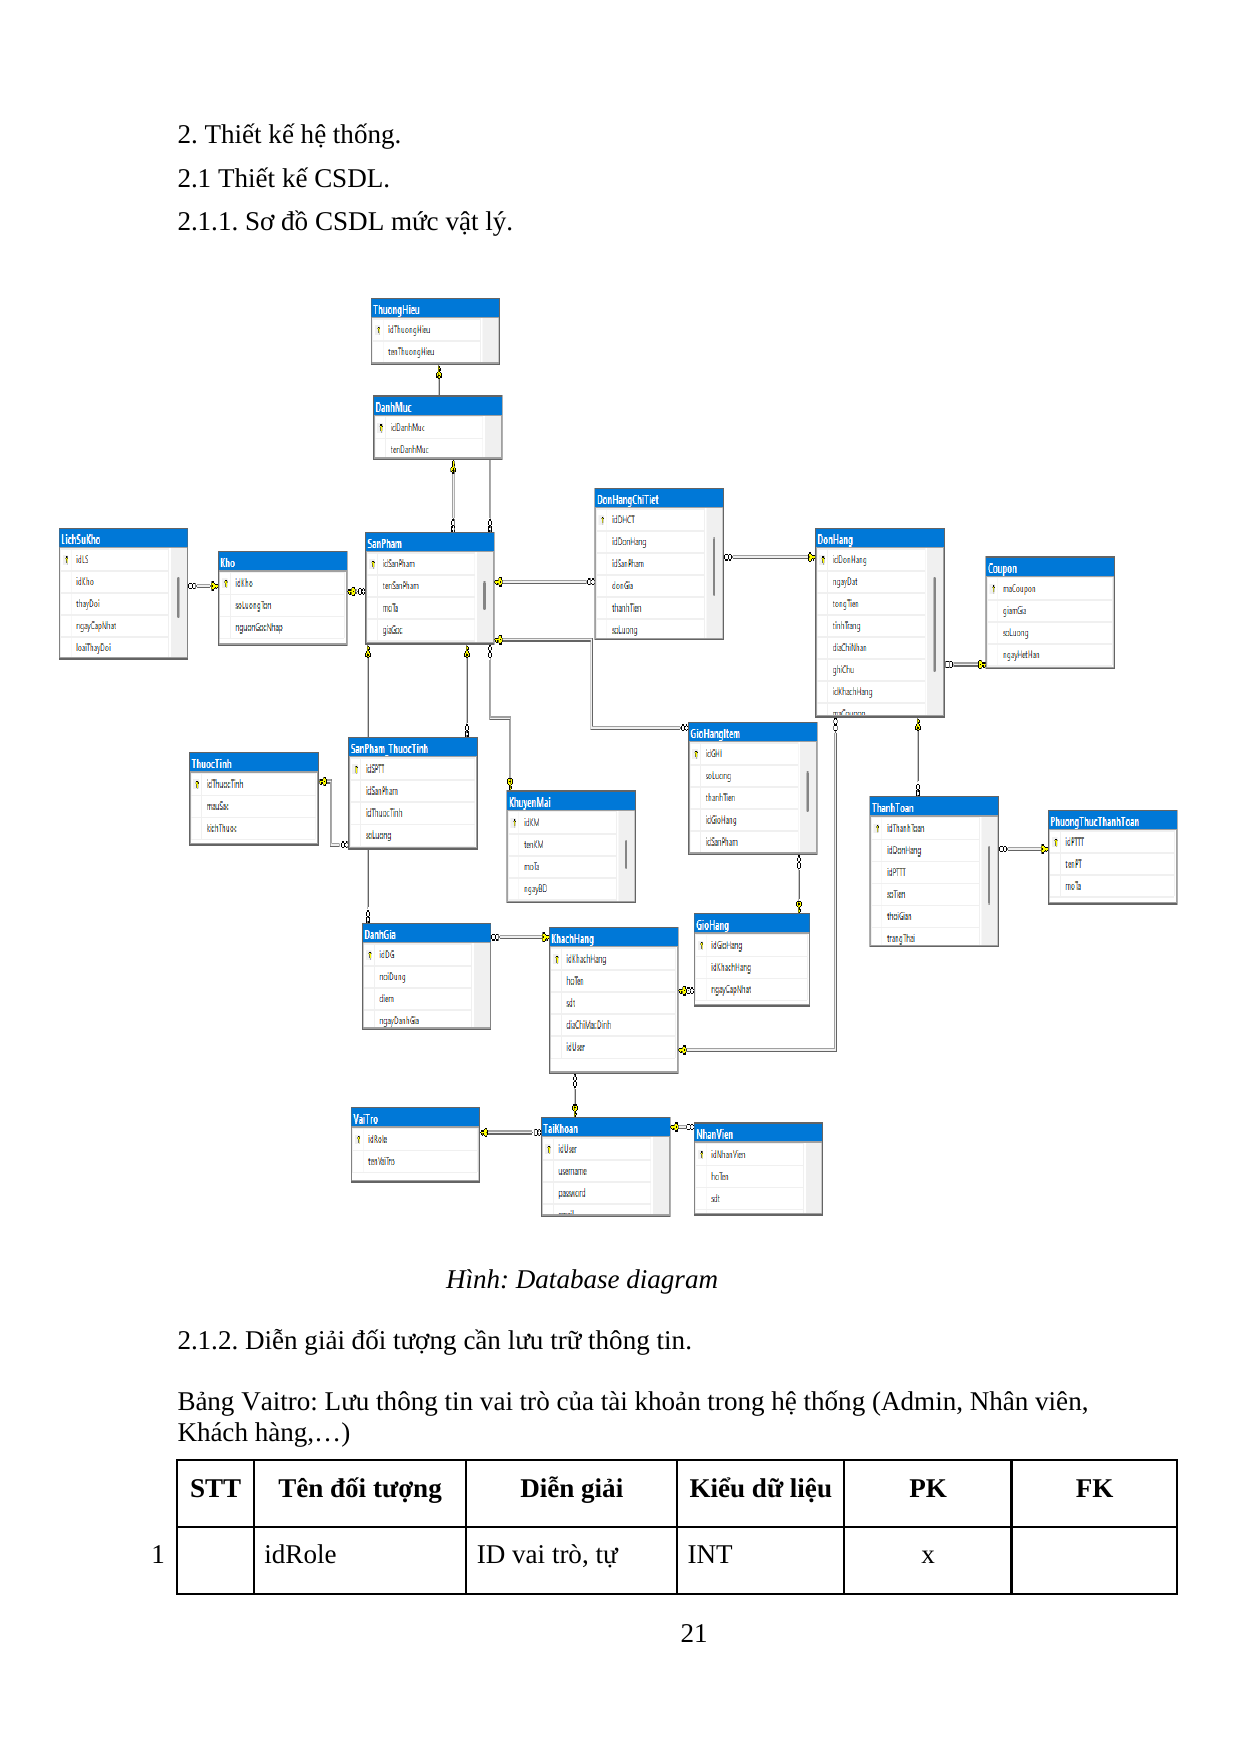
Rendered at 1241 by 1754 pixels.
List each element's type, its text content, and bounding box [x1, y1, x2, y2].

table_cell x [845, 1528, 1010, 1592]
table_cell 1 [178, 1528, 253, 1592]
subtitle 2.1.1. Sơ đồ CSDL mức vật lý. [177, 205, 1122, 237]
table_header FK [1013, 1461, 1176, 1526]
text 2.1.2. Diễn giải đối tượng cần lưu trữ thông tin. [177, 1324, 1122, 1355]
picture [44, 261, 1188, 1259]
table_header STT [178, 1461, 253, 1526]
table_header Tên đối tượng [255, 1461, 465, 1526]
text Hình: Database diagram [44, 1259, 1122, 1294]
table_cell [1013, 1528, 1176, 1592]
subtitle 2. Thiết kế hệ thống. [177, 118, 1122, 149]
text Bảng Vaitro: Lưu thông tin vai trò của tài khoản trong hệ thống (Admin, Nhân viên, Khách hàng,…) [177, 1384, 1122, 1447]
subtitle 2.1 Thiết kế CSDL. [177, 162, 1122, 193]
table_cell INT [678, 1528, 843, 1592]
table_header PK [845, 1461, 1010, 1526]
table_cell ID vai trò, tự tăng [467, 1528, 676, 1592]
table_header Diễn giải [467, 1461, 676, 1526]
table_cell idRole [255, 1528, 465, 1592]
table_header Kiểu dữ liệu [678, 1461, 843, 1526]
